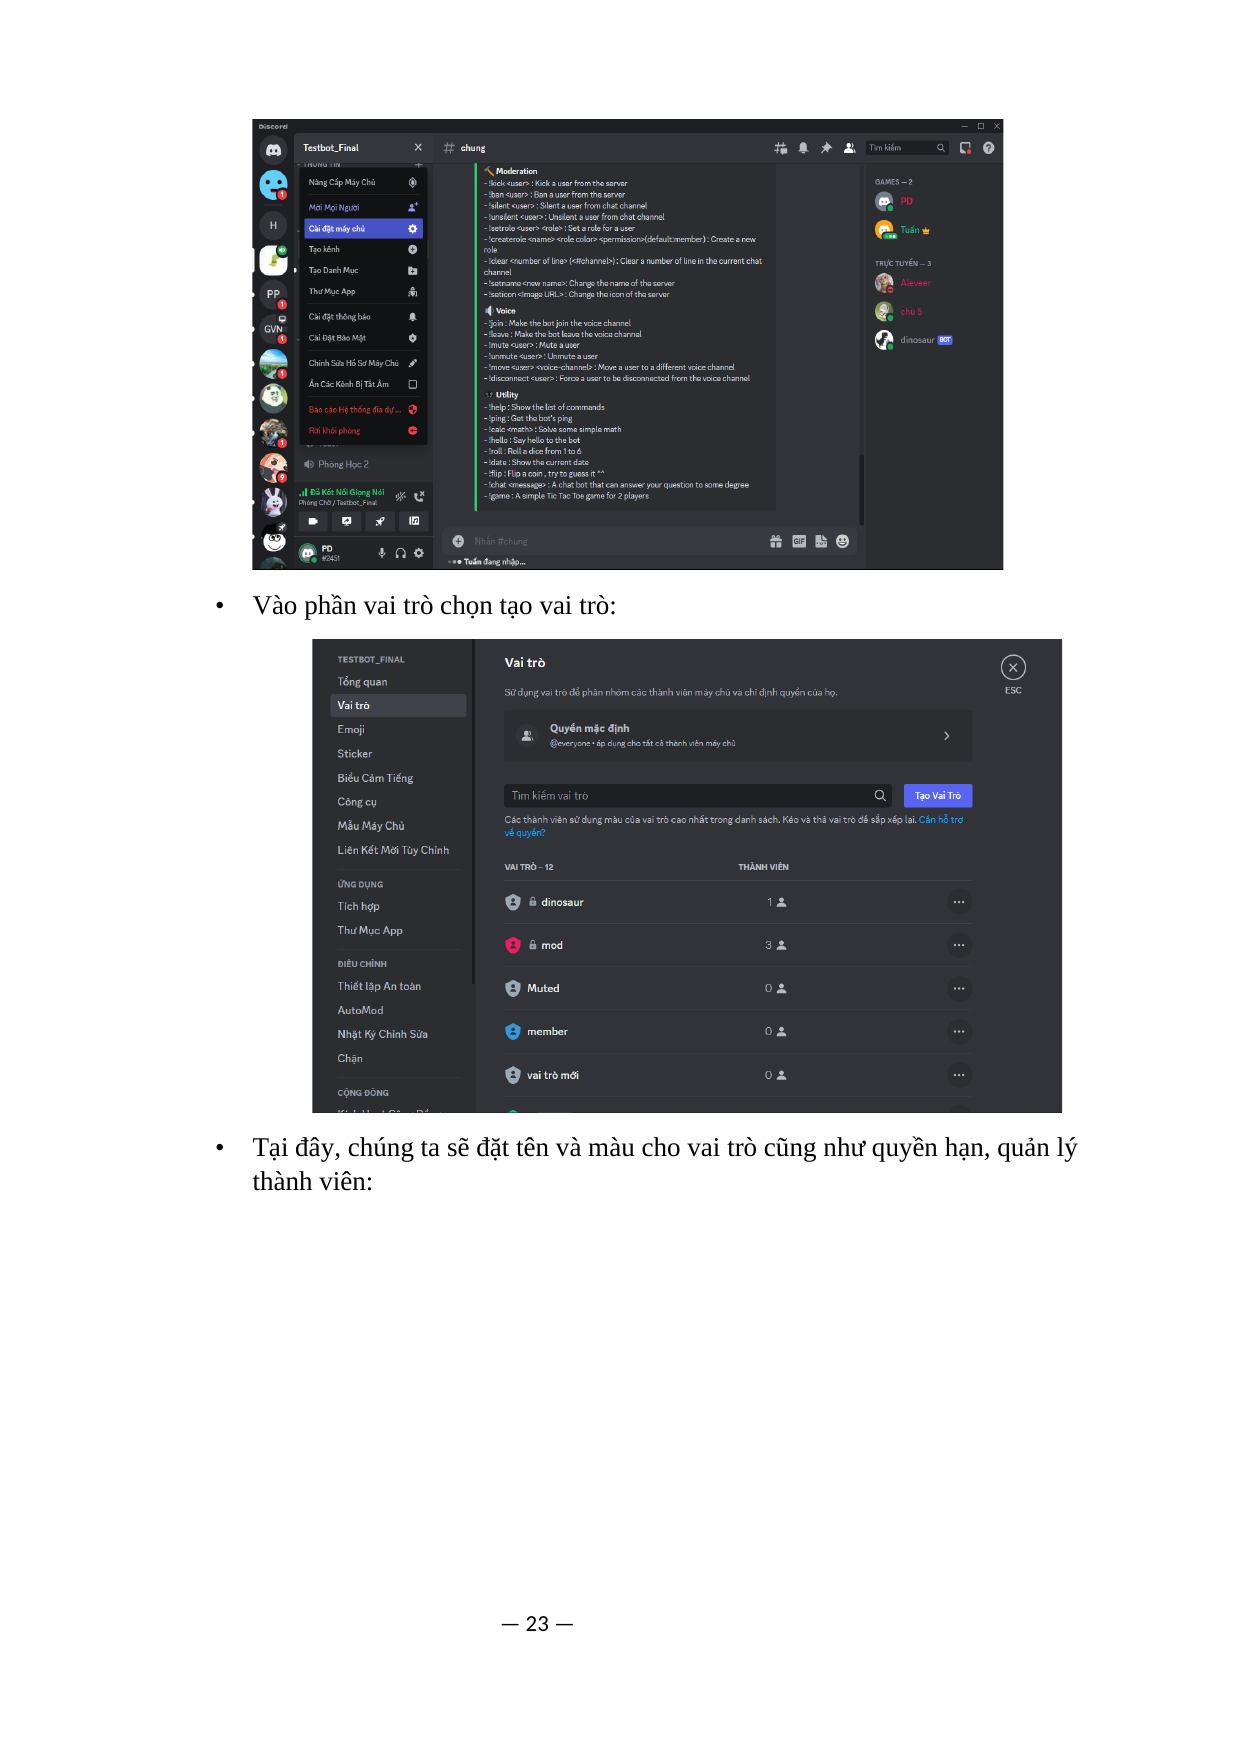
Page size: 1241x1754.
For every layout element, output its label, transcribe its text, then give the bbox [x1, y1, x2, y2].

picture [252, 119, 1004, 570]
list Vào phần vai trò chọn tạo vai trò: [215, 589, 1122, 620]
list Tại đây, chúng ta sẽ đặt tên và màu cho vai trò cũng như quyền hạn, quản lý thành viên: [215, 1131, 1122, 1196]
picture [312, 639, 1063, 1113]
